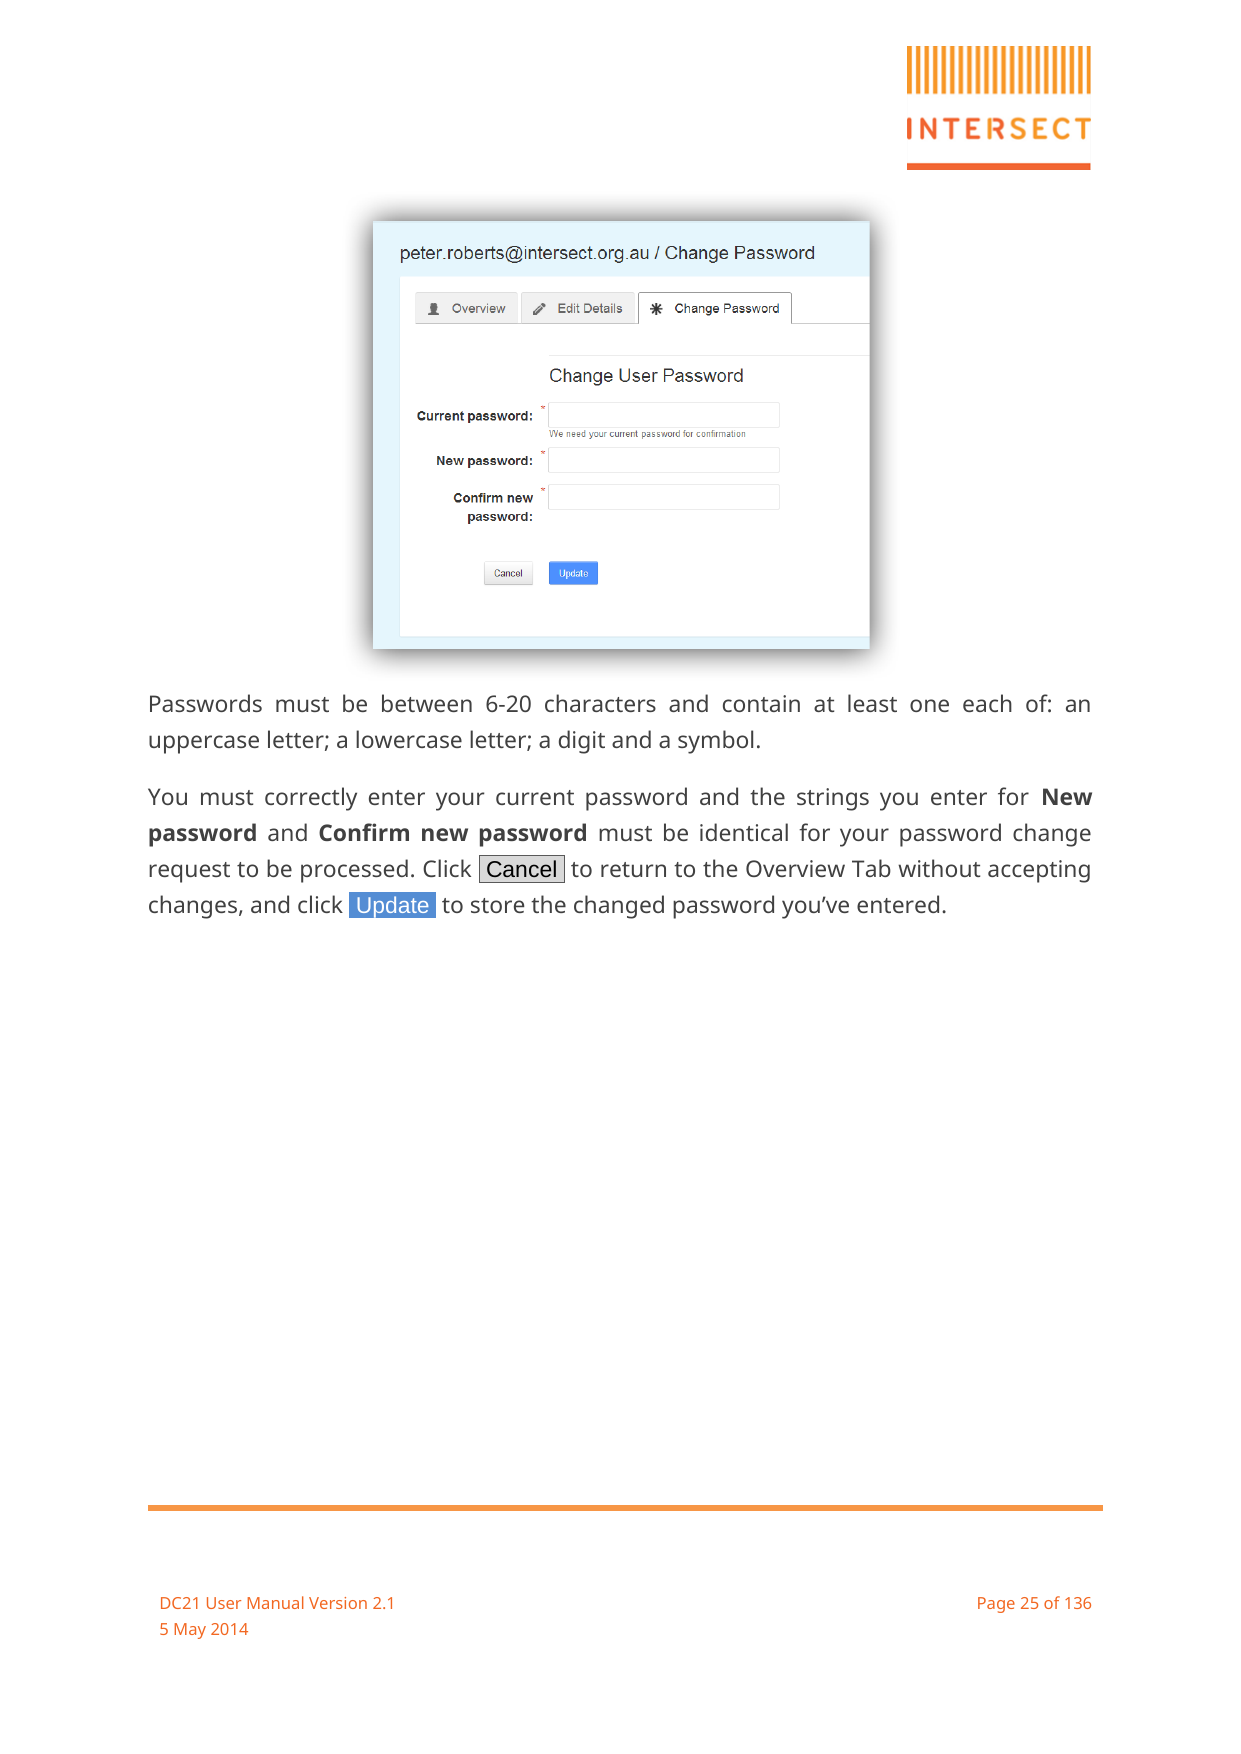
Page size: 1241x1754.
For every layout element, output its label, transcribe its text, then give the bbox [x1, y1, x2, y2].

picture [373, 221, 870, 649]
picture [905, 44, 1093, 172]
text You must correctly enter your current password and the strings you enter for New password and Confirm new password must be identical for your password change request to be processed. Click Cancel to return to the Overview Tab without accepting changes, and click Update to store the changed password you’ve entered. [148, 781, 1092, 920]
text Passwords must be between 6-20 characters and contain at least one each of: an uppercase letter; a lowercase letter; a digit and a symbol. [148, 688, 1092, 756]
